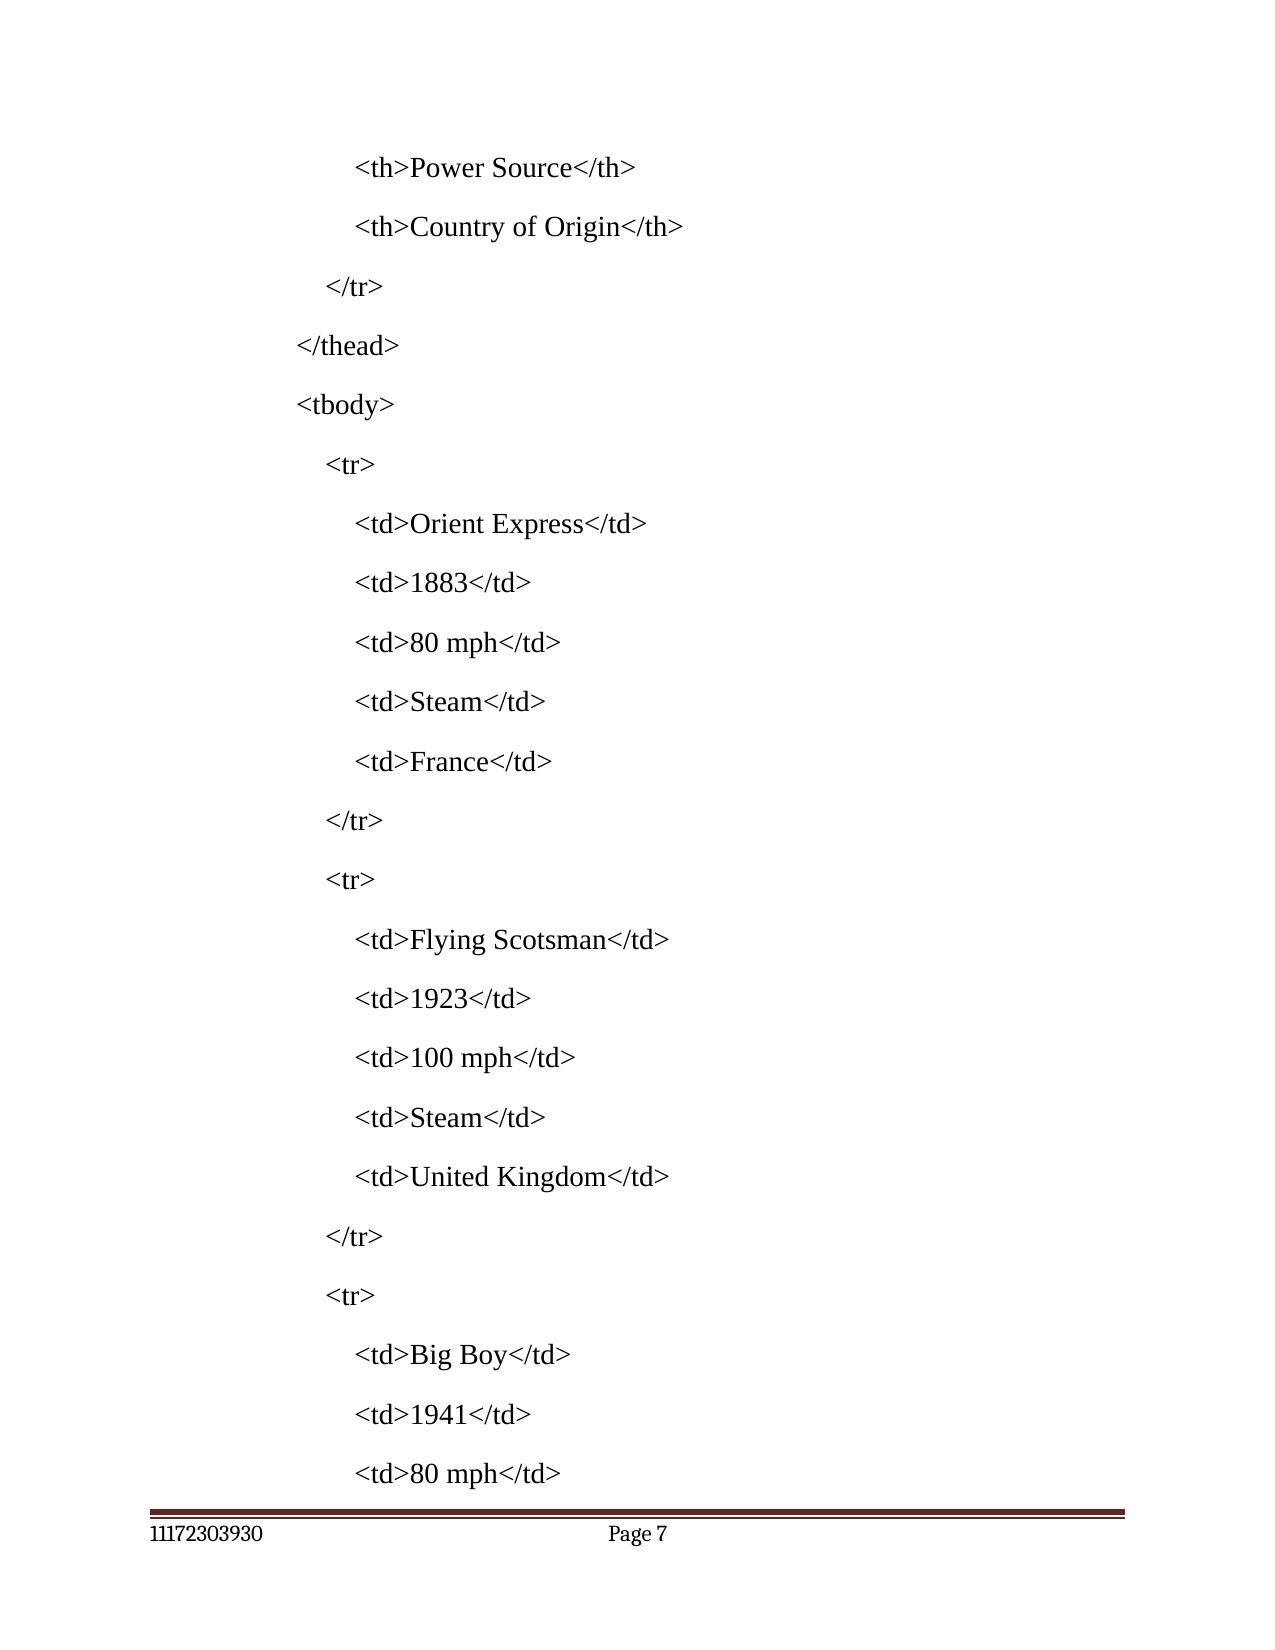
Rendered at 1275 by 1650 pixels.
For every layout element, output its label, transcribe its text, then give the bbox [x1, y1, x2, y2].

text <td>100 mph</td> [150, 1041, 1125, 1074]
text <td>Flying Scotsman</td> [150, 922, 1125, 955]
text <tr> [150, 862, 1125, 896]
text <tr> [150, 1278, 1125, 1312]
text </tr> [150, 1219, 1125, 1252]
text <td>80 mph</td> [150, 625, 1125, 658]
text <td>1883</td> [150, 566, 1125, 599]
text <td>Steam</td> [150, 1100, 1125, 1133]
text <td>1923</td> [150, 981, 1125, 1015]
text <td>80 mph</td> [150, 1456, 1125, 1490]
text <tbody> [150, 387, 1125, 421]
text </tr> [150, 269, 1125, 302]
text <td>France</td> [150, 744, 1125, 777]
text <th>Country of Origin</th> [150, 209, 1125, 243]
text <td>United Kingdom</td> [150, 1159, 1125, 1193]
text <td>Steam</td> [150, 684, 1125, 718]
text <tr> [150, 447, 1125, 480]
text <td>Orient Express</td> [150, 506, 1125, 540]
text <th>Power Source</th> [150, 150, 1125, 183]
text </thead> [150, 328, 1125, 362]
text <td>Big Boy</td> [150, 1337, 1125, 1371]
text <td>1941</td> [150, 1397, 1125, 1430]
text </tr> [150, 803, 1125, 837]
